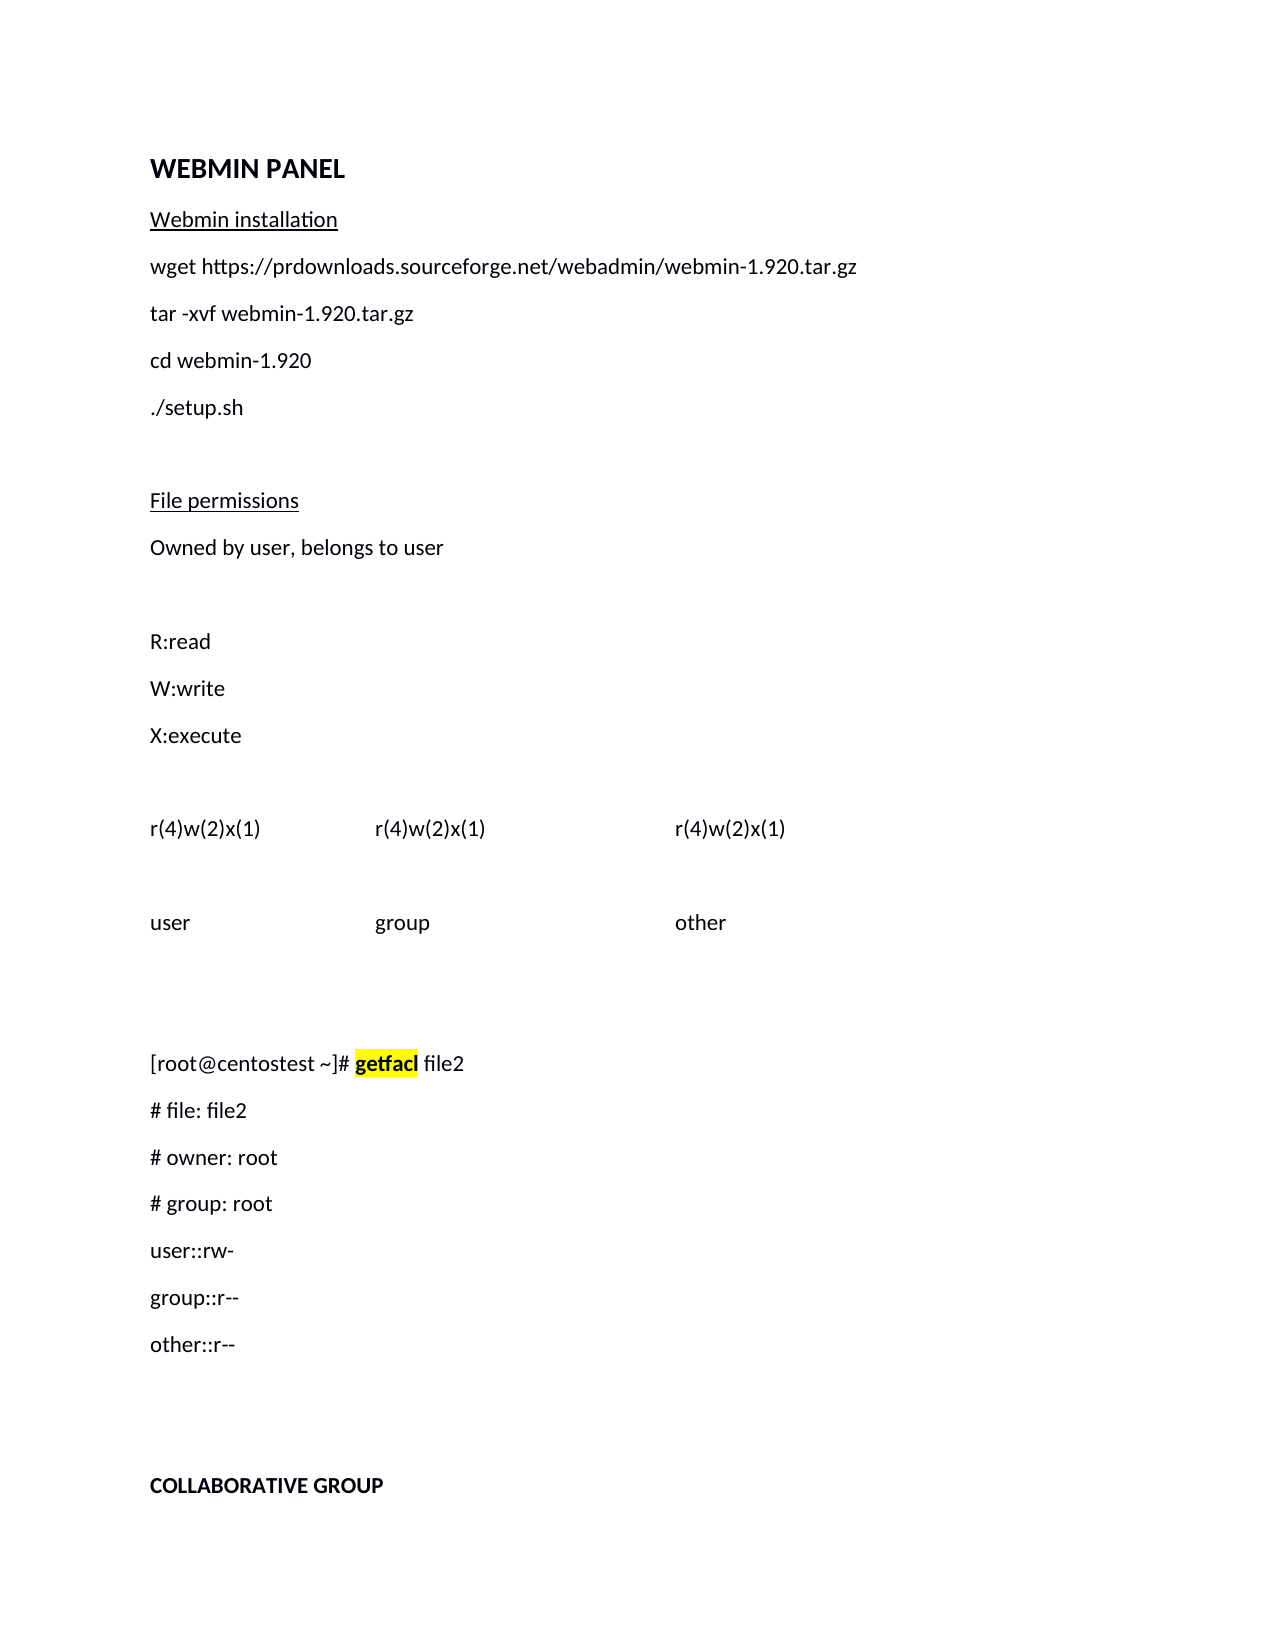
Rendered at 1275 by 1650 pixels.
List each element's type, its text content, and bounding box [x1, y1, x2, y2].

text COLLABORATIVE GROUP [150, 1471, 1125, 1499]
text user group other [150, 908, 1125, 936]
text Owned by user, belongs to user [150, 533, 1125, 561]
text W:write [150, 674, 1125, 702]
text X:execute [150, 721, 1125, 749]
text # owner: root [150, 1143, 1125, 1171]
text # file: file2 [150, 1096, 1125, 1124]
text File permissions [150, 486, 1125, 514]
text ./setup.sh [150, 393, 1125, 421]
text Webmin installation [150, 205, 1125, 233]
text r(4)w(2)x(1) r(4)w(2)x(1) r(4)w(2)x(1) [150, 814, 1125, 842]
text # group: root [150, 1189, 1125, 1217]
text [root@centostest ~]# getfacl file2 [418, 1049, 1125, 1077]
text other::r-- [150, 1330, 1125, 1358]
text user::rw- [150, 1236, 1125, 1264]
text group::r-- [150, 1283, 1125, 1311]
text [root@centostest ~]# getfacl file2 [150, 1049, 355, 1077]
text R:read [150, 627, 1125, 655]
text wget https://prdownloads.sourceforge.net/webadmin/webmin-1.920.tar.gz [150, 252, 1125, 280]
text WEBMIN PANEL [150, 150, 1125, 186]
text cd webmin-1.920 [150, 346, 1125, 374]
text tar -xvf webmin-1.920.tar.gz [150, 299, 1125, 327]
